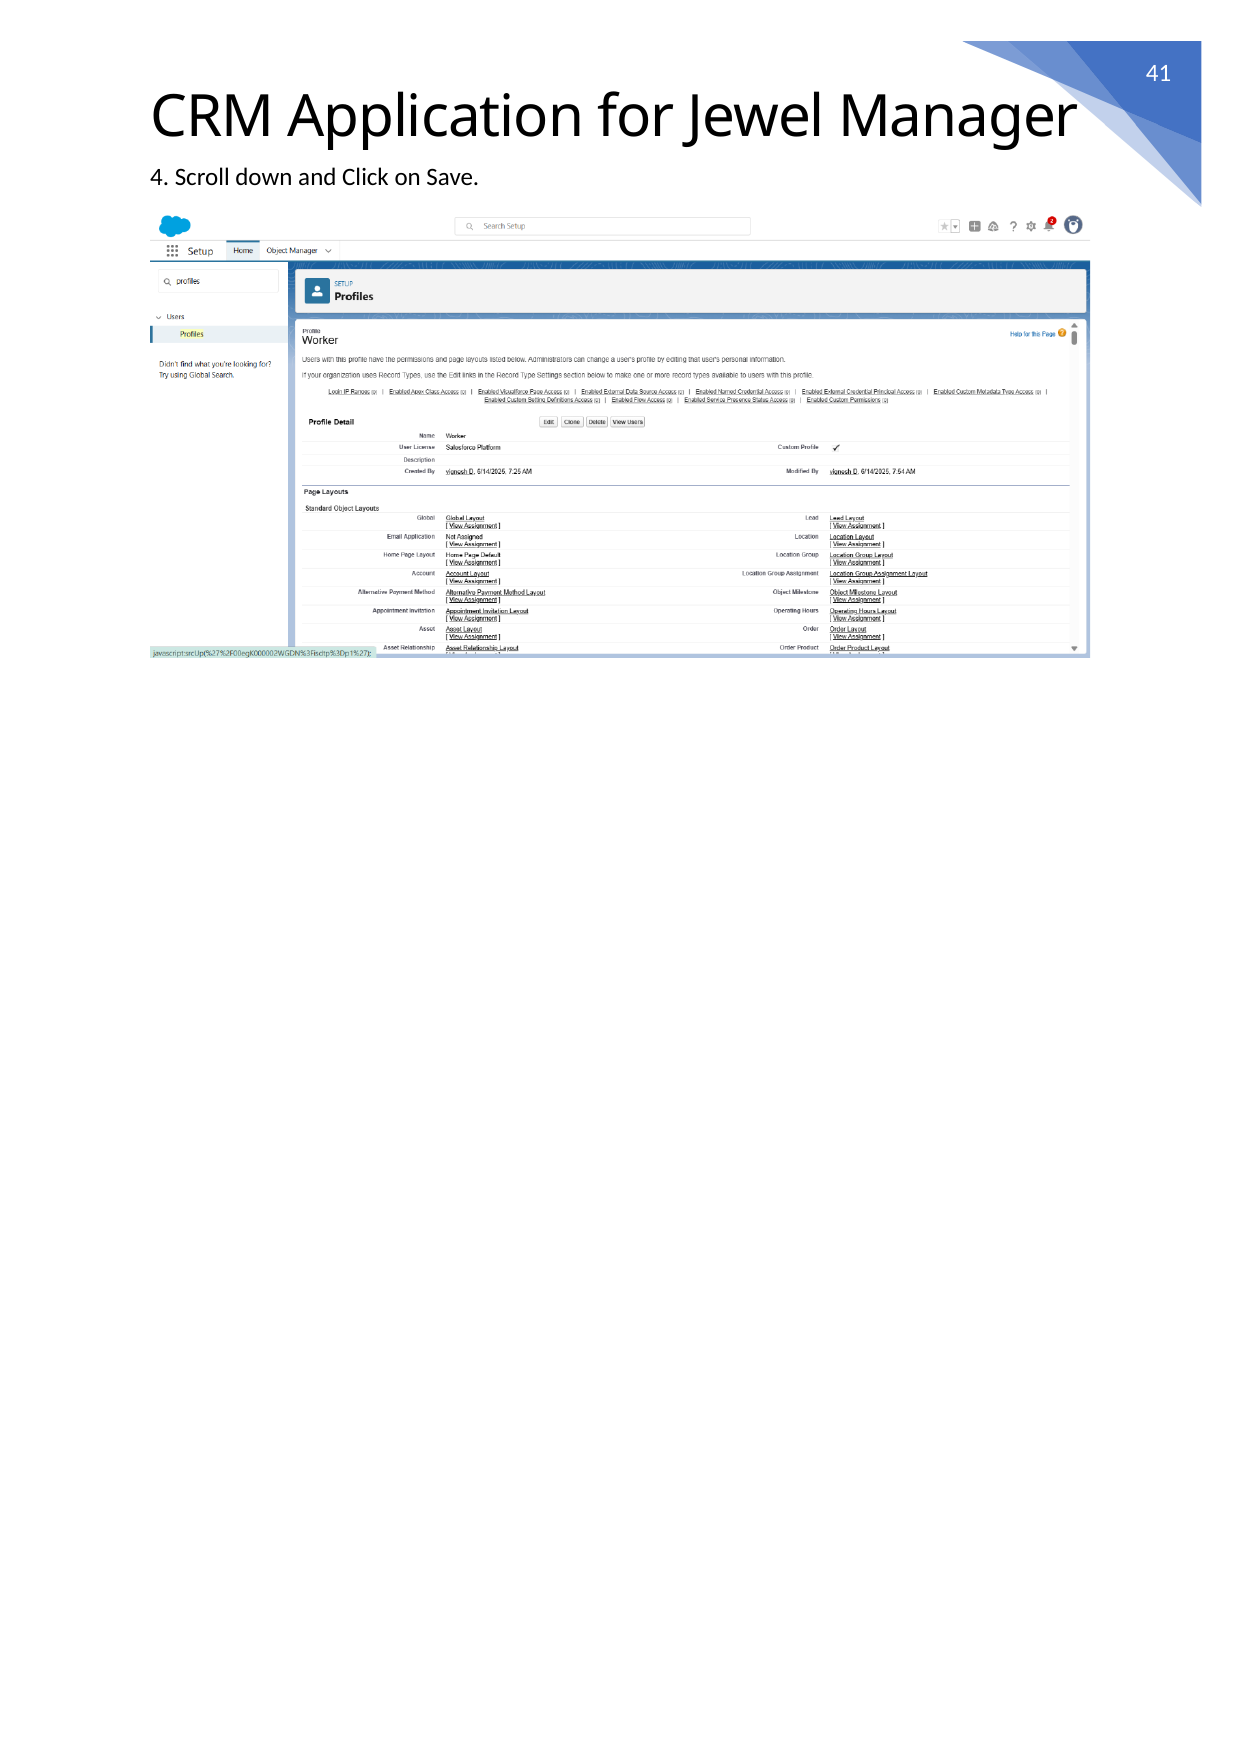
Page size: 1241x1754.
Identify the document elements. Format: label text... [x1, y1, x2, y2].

picture [964, 121, 979, 132]
picture [150, 213, 1091, 658]
picture [962, 108, 979, 120]
picture [962, 41, 1202, 207]
text 4. Scroll down and Click on Save. [150, 162, 1090, 192]
